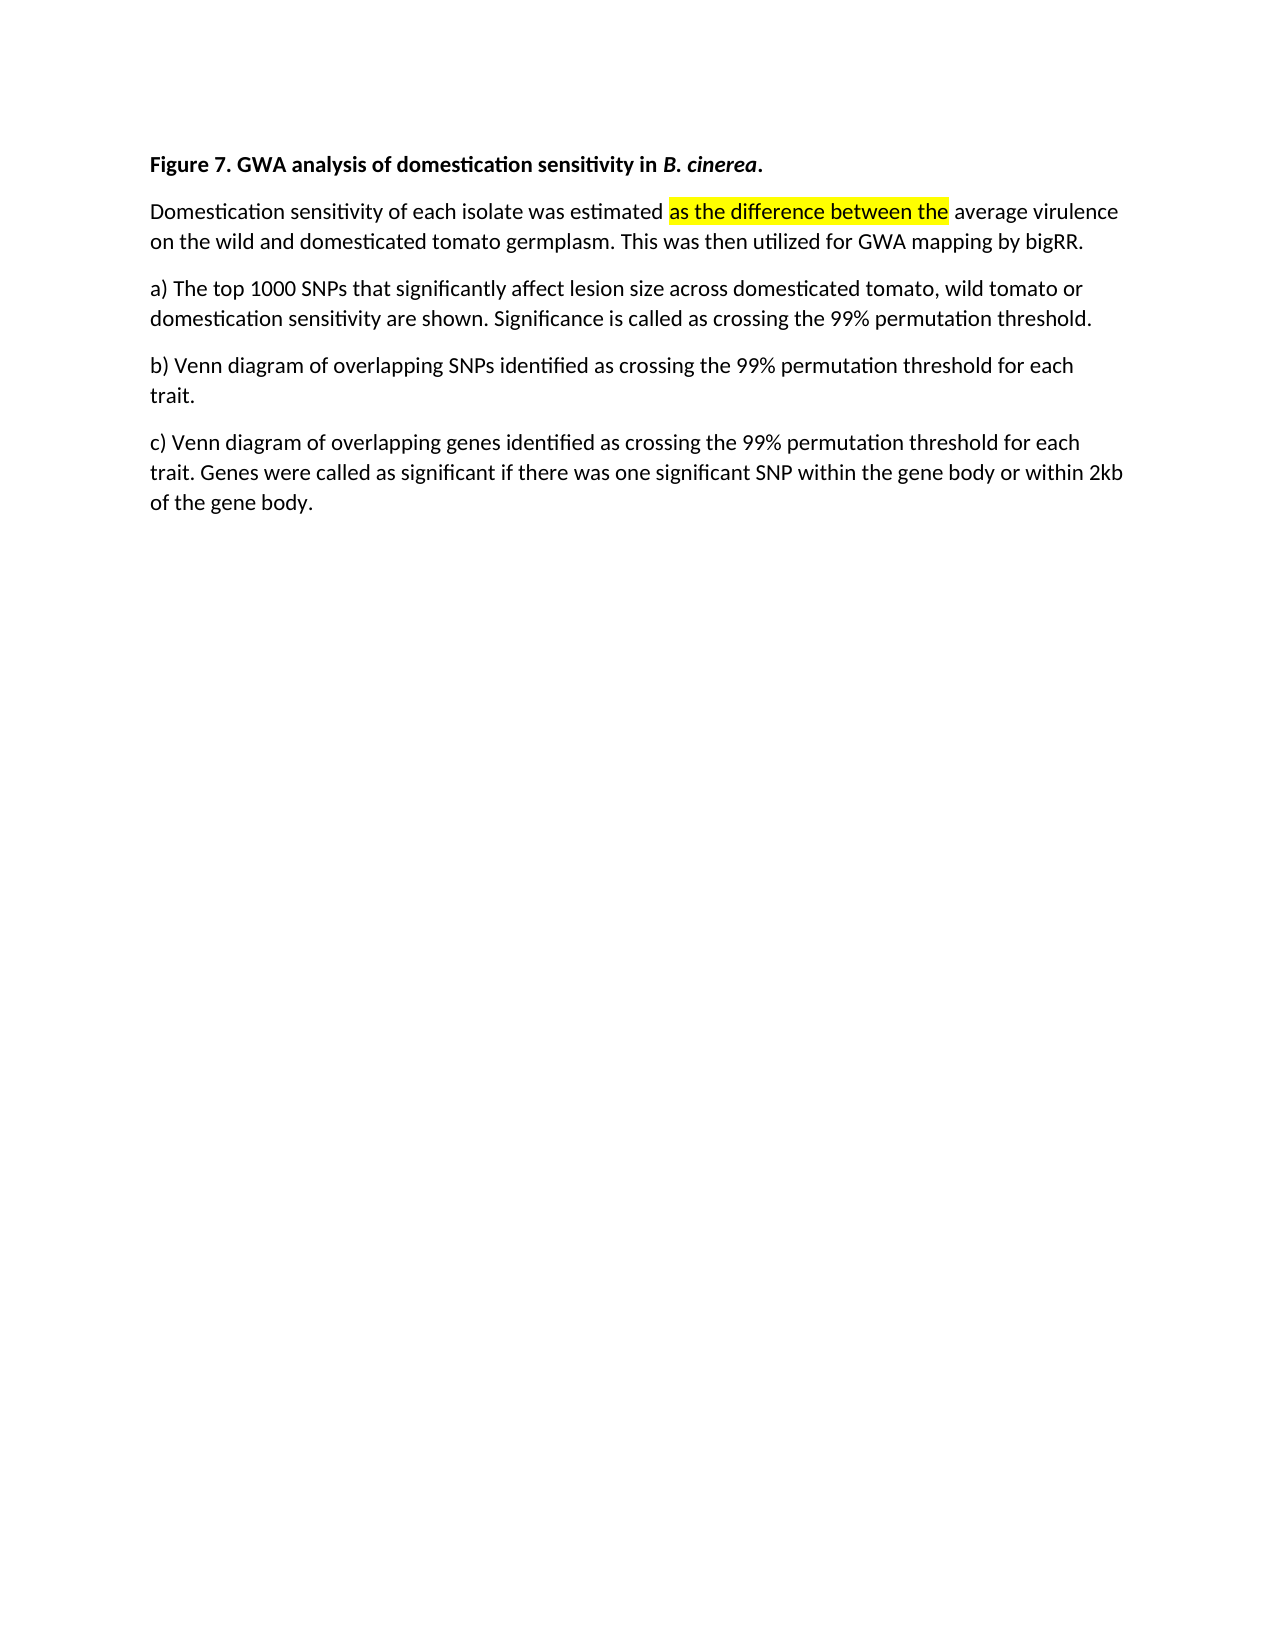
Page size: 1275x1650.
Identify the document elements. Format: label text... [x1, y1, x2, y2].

text b) Venn diagram of overlapping SNPs identified as crossing the 99% permutation threshold for each trait. [150, 351, 1125, 409]
text Figure 7. GWA analysis of domestication sensitivity in B. cinerea. [150, 150, 1125, 178]
text Domestication sensitivity of each isolate was estimated as the difference between the average virulence on the wild and domesticated tomato germplasm. This was then utilized for GWA mapping by bigRR. [150, 197, 1125, 255]
text a) The top 1000 SNPs that significantly affect lesion size across domesticated tomato, wild tomato or domestication sensitivity are shown. Significance is called as crossing the 99% permutation threshold. [150, 274, 1125, 332]
text c) Venn diagram of overlapping genes identified as crossing the 99% permutation threshold for each trait. Genes were called as significant if there was one significant SNP within the gene body or within 2kb of the gene body. [150, 428, 1125, 517]
